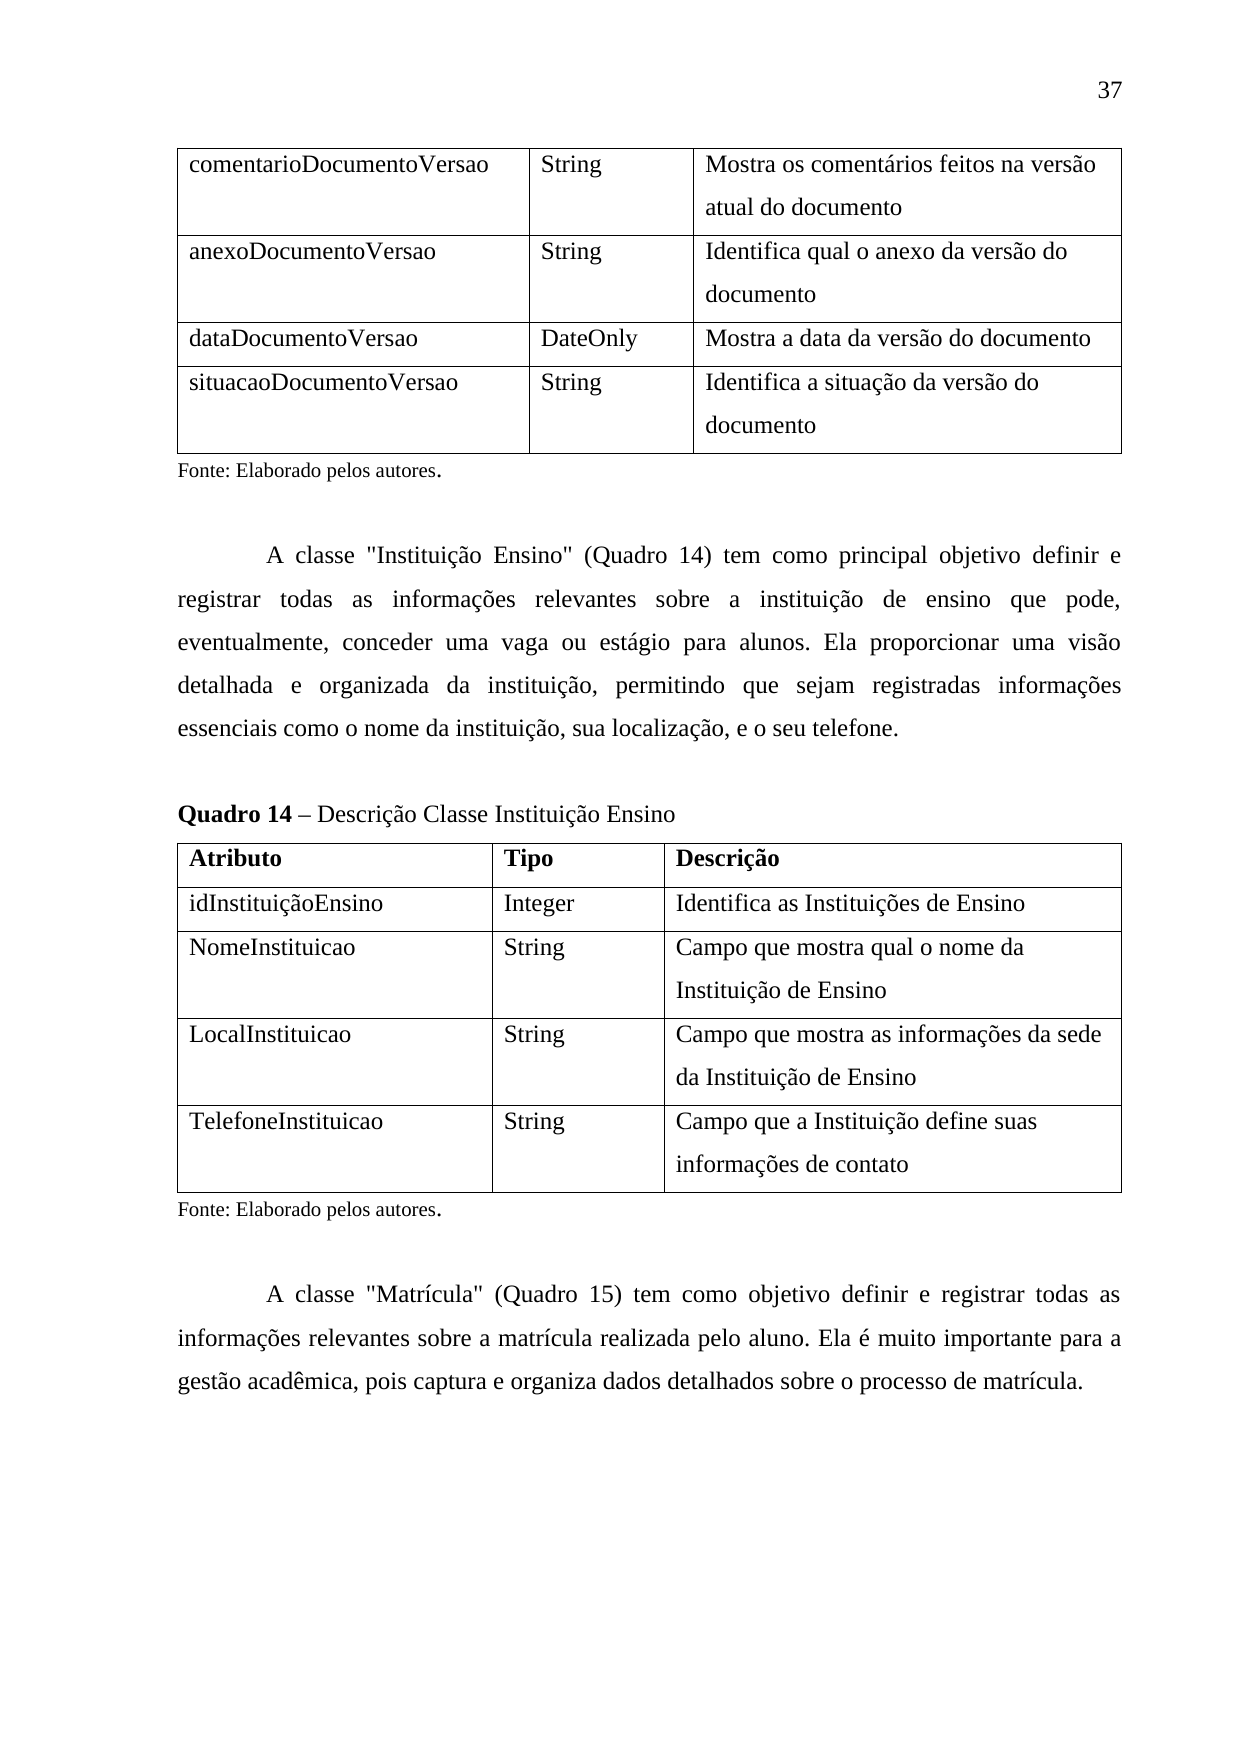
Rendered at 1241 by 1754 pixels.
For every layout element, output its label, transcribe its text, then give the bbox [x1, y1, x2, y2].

table_cell String [493, 1019, 664, 1105]
table_cell Identifica qual o anexo da versão do documento [694, 236, 1121, 322]
text A classe "Instituição Ensino" (Quadro 14) tem como principal objetivo definir e registrar todas as informações relevantes sobre a instituição de ensino que pode, eventualmente, conceder uma vaga ou estágio para alunos. Ela proporcionar uma visão detalhada e organizada da instituição, permitindo que sejam registradas informações essenciais como o nome da instituição, sua localização, e o seu telefone. [177, 541, 1122, 742]
table_cell String [530, 367, 693, 453]
table_cell TelefoneInstituicao [178, 1106, 492, 1192]
table_header Descrição [665, 844, 1121, 887]
table_cell Mostra os comentários feitos na versão atual do documento [694, 149, 1121, 235]
table_cell String [493, 932, 664, 1018]
text Fonte: Elaborado pelos autores. [177, 454, 1122, 483]
table_cell Identifica as Instituições de Ensino [665, 888, 1121, 931]
table_cell anexoDocumentoVersao [178, 236, 529, 322]
table_header Atributo [178, 844, 492, 887]
table_cell Campo que a Instituição define suas informações de contato [665, 1106, 1121, 1192]
text A classe "Matrícula" (Quadro 15) tem como objetivo definir e registrar todas as informações relevantes sobre a matrícula realizada pelo aluno. Ela é muito importante para a gestão acadêmica, pois captura e organiza dados detalhados sobre o processo de matrícula. [177, 1279, 1122, 1394]
table_cell Identifica a situação da versão do documento [694, 367, 1121, 453]
table_cell String [530, 236, 693, 322]
table_cell DateOnly [530, 323, 693, 366]
table_cell Campo que mostra as informações da sede da Instituição de Ensino [665, 1019, 1121, 1105]
table_cell Integer [493, 888, 664, 931]
table_cell Mostra a data da versão do documento [694, 323, 1121, 366]
table_header Tipo [493, 844, 664, 887]
table_cell String [493, 1106, 664, 1192]
table_cell comentarioDocumentoVersao [178, 149, 529, 235]
table_cell dataDocumentoVersao [178, 323, 529, 366]
table_cell idInstituiçãoEnsino [178, 888, 492, 931]
table_cell NomeInstituicao [178, 932, 492, 1018]
table_cell situacaoDocumentoVersao [178, 367, 529, 453]
table_cell LocalInstituicao [178, 1019, 492, 1105]
text Quadro 14 – Descrição Classe Instituição Ensino [177, 799, 1122, 828]
table_cell Campo que mostra qual o nome da Instituição de Ensino [665, 932, 1121, 1018]
table_cell String [530, 149, 693, 235]
text Fonte: Elaborado pelos autores. [177, 1193, 1122, 1222]
